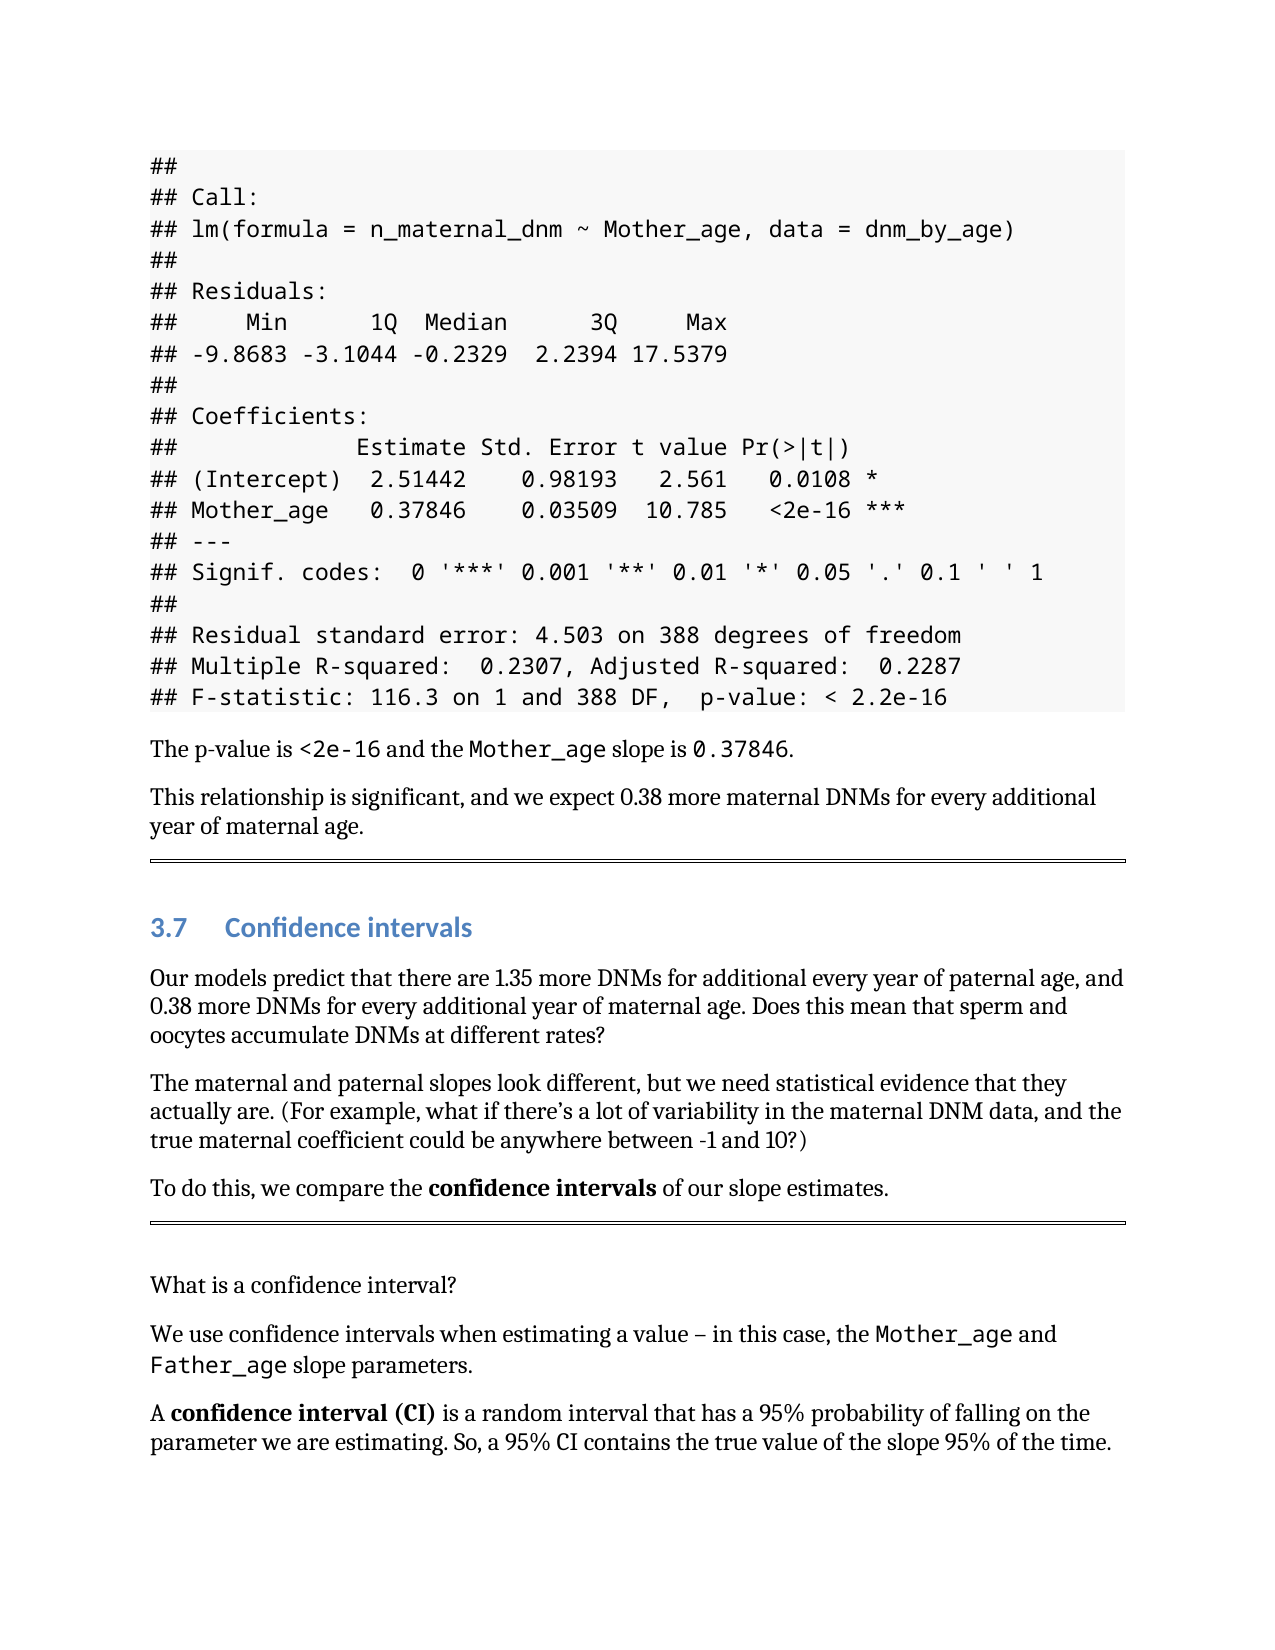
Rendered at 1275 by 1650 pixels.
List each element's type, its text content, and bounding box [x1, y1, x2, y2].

text What is a confidence interval? [150, 1271, 1125, 1299]
text The maternal and paternal slopes look different, but we need statistical evidence that they actually are. (For example, what if there’s a lot of variability in the maternal DNM data, and the true maternal coefficient could be anywhere between -1 and 10?) [150, 1068, 1125, 1155]
text To do this, we compare the confidence intervals of our slope estimates. [150, 1173, 1125, 1202]
subtitle 3.7 Confidence intervals [150, 909, 1125, 945]
text The p-value is <2e-16 and the Mother_age slope is 0.37846. [150, 733, 1125, 764]
text This relationship is significant, and we expect 0.38 more maternal DNMs for every additional year of maternal age. [150, 783, 1125, 841]
text We use confidence intervals when estimating a value – in this case, the Mother_age and Father_age slope parameters. [150, 1318, 1125, 1381]
text A confidence interval (CI) is a random interval that has a 95% probability of falling on the parameter we are estimating. So, a 95% CI contains the true value of the slope 95% of the time. [150, 1399, 1125, 1457]
text Our models predict that there are 1.35 more DNMs for additional every year of paternal age, and 0.38 more DNMs for every additional year of maternal age. Does this mean that sperm and oocytes accumulate DNMs at different rates? [150, 963, 1125, 1050]
text ## ## Call: ## lm(formula = n_maternal_dnm ~ Mother_age, data = dnm_by_age) ## ## Residuals: ## Min 1Q Median 3Q Max ## -9.8683 -3.1044 -0.2329 2.2394 17.5379 ## ## Coefficients: ## Estimate Std. Error t value Pr(>|t|) ## (Intercept) 2.51442 0.98193 2.561 0.0108 * ## Mother_age 0.37846 0.03509 10.785 <2e-16 *** ## --- ## Signif. codes: 0 '***' 0.001 '**' 0.01 '*' 0.05 '.' 0.1 ' ' 1 ## ## Residual standard error: 4.503 on 388 degrees of freedom ## Multiple R-squared: 0.2307, Adjusted R-squared: 0.2287 ## F-statistic: 116.3 on 1 and 388 DF, p-value: < 2.2e-16 [150, 150, 1125, 712]
